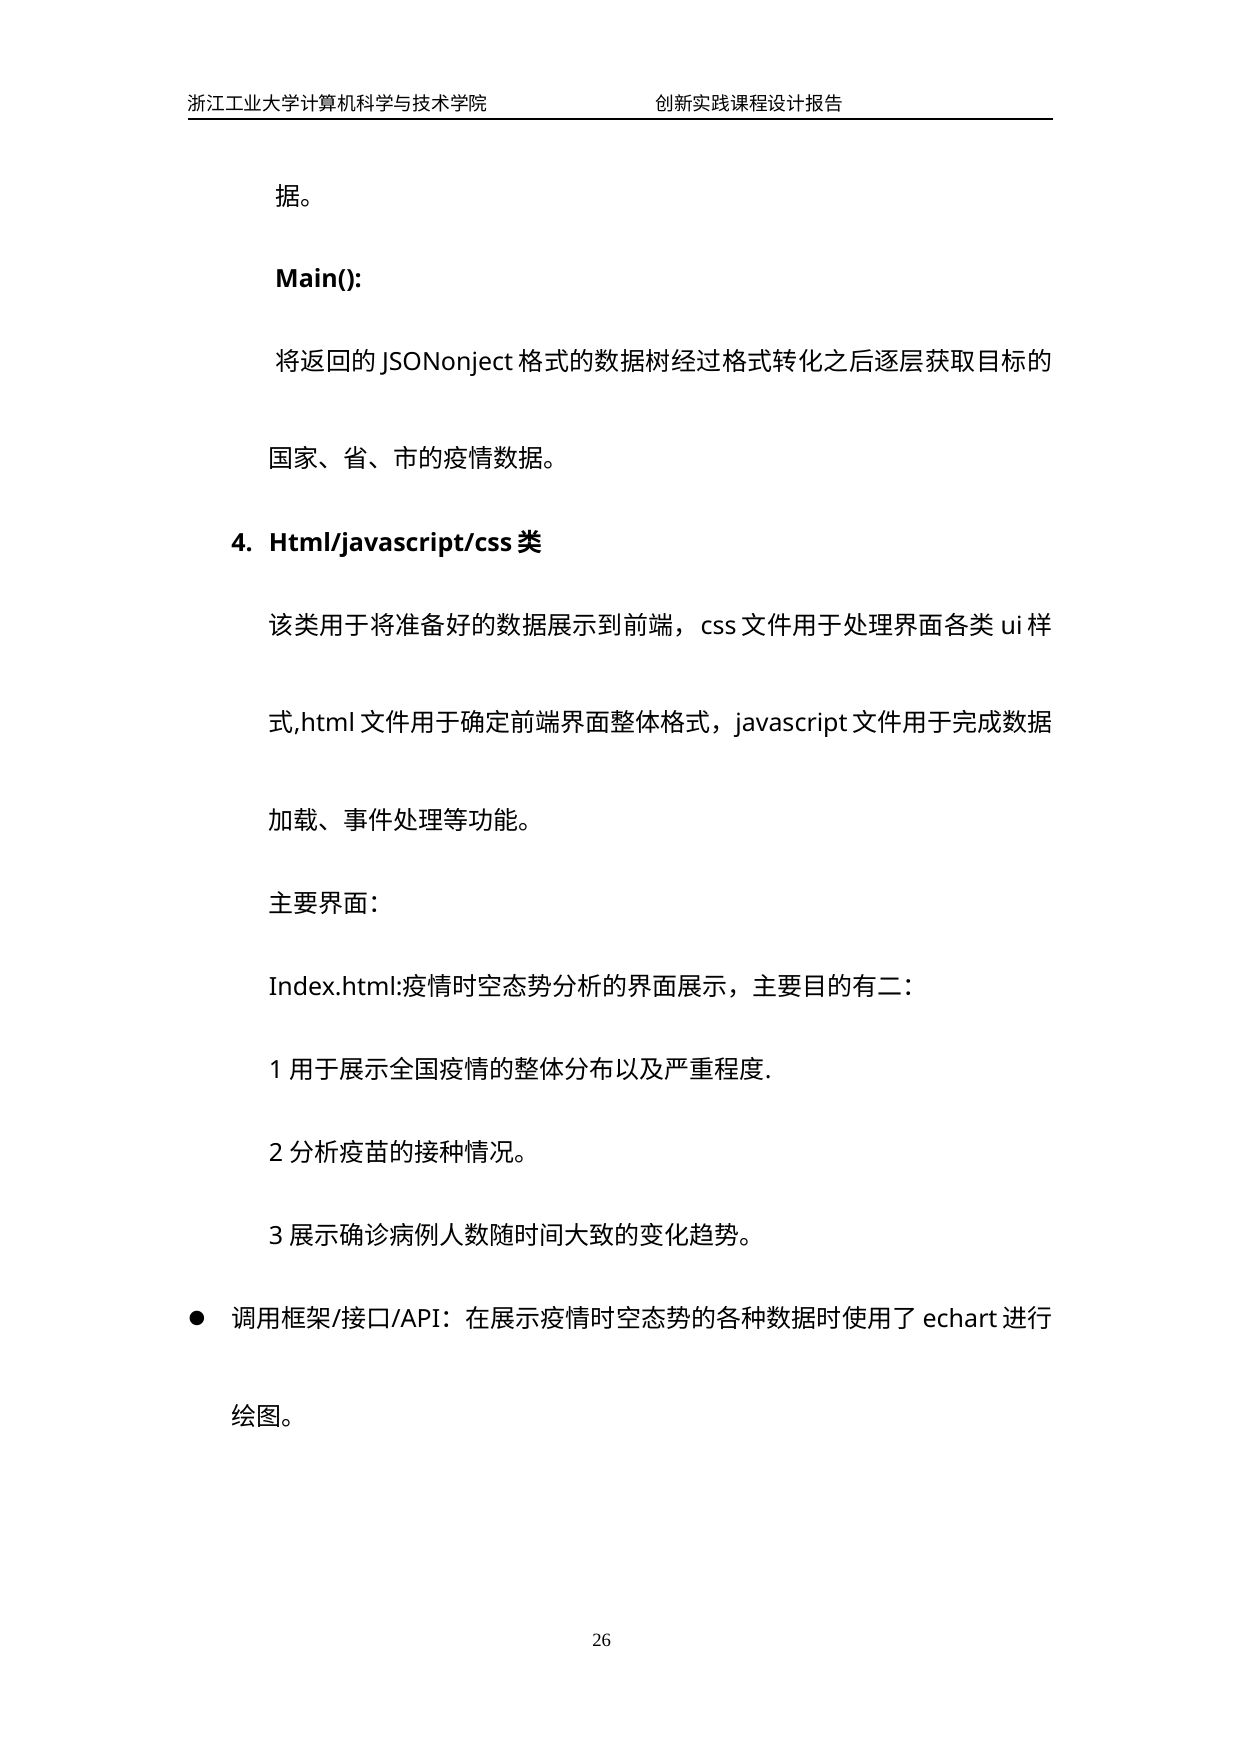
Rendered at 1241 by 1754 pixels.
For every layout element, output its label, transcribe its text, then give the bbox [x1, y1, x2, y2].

list 1 用于展示全国疫情的整体分布以及严重程度. [269, 1035, 1053, 1100]
list Main(): [275, 245, 1053, 310]
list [275, 162, 1053, 227]
text 将返回的JSONonject格式的数据树经过格式转化之后逐层获取目标的国家、省、市的疫情数据。 [269, 327, 1053, 489]
list 该类用于将准备好的数据展示到前端，css文件用于处理界面各类ui样式,html文件用于确定前端界面整体格式，javascript文件用于完成数据加载、事件处理等功能。 [269, 591, 1053, 851]
list 调用框架/接口/API：在展示疫情时空态势的各种数据时使用了echart进行绘图。 [187, 1284, 1053, 1447]
list Html/javascript/css类 [231, 508, 1053, 573]
list 主要界面： [269, 869, 1053, 934]
list 2 分析疫苗的接种情况。 [269, 1118, 1053, 1183]
list 3 展示确诊病例人数随时间大致的变化趋势。 [269, 1201, 1053, 1266]
list Index.html:疫情时空态势分析的界面展示，主要目的有二： [269, 952, 1053, 1017]
